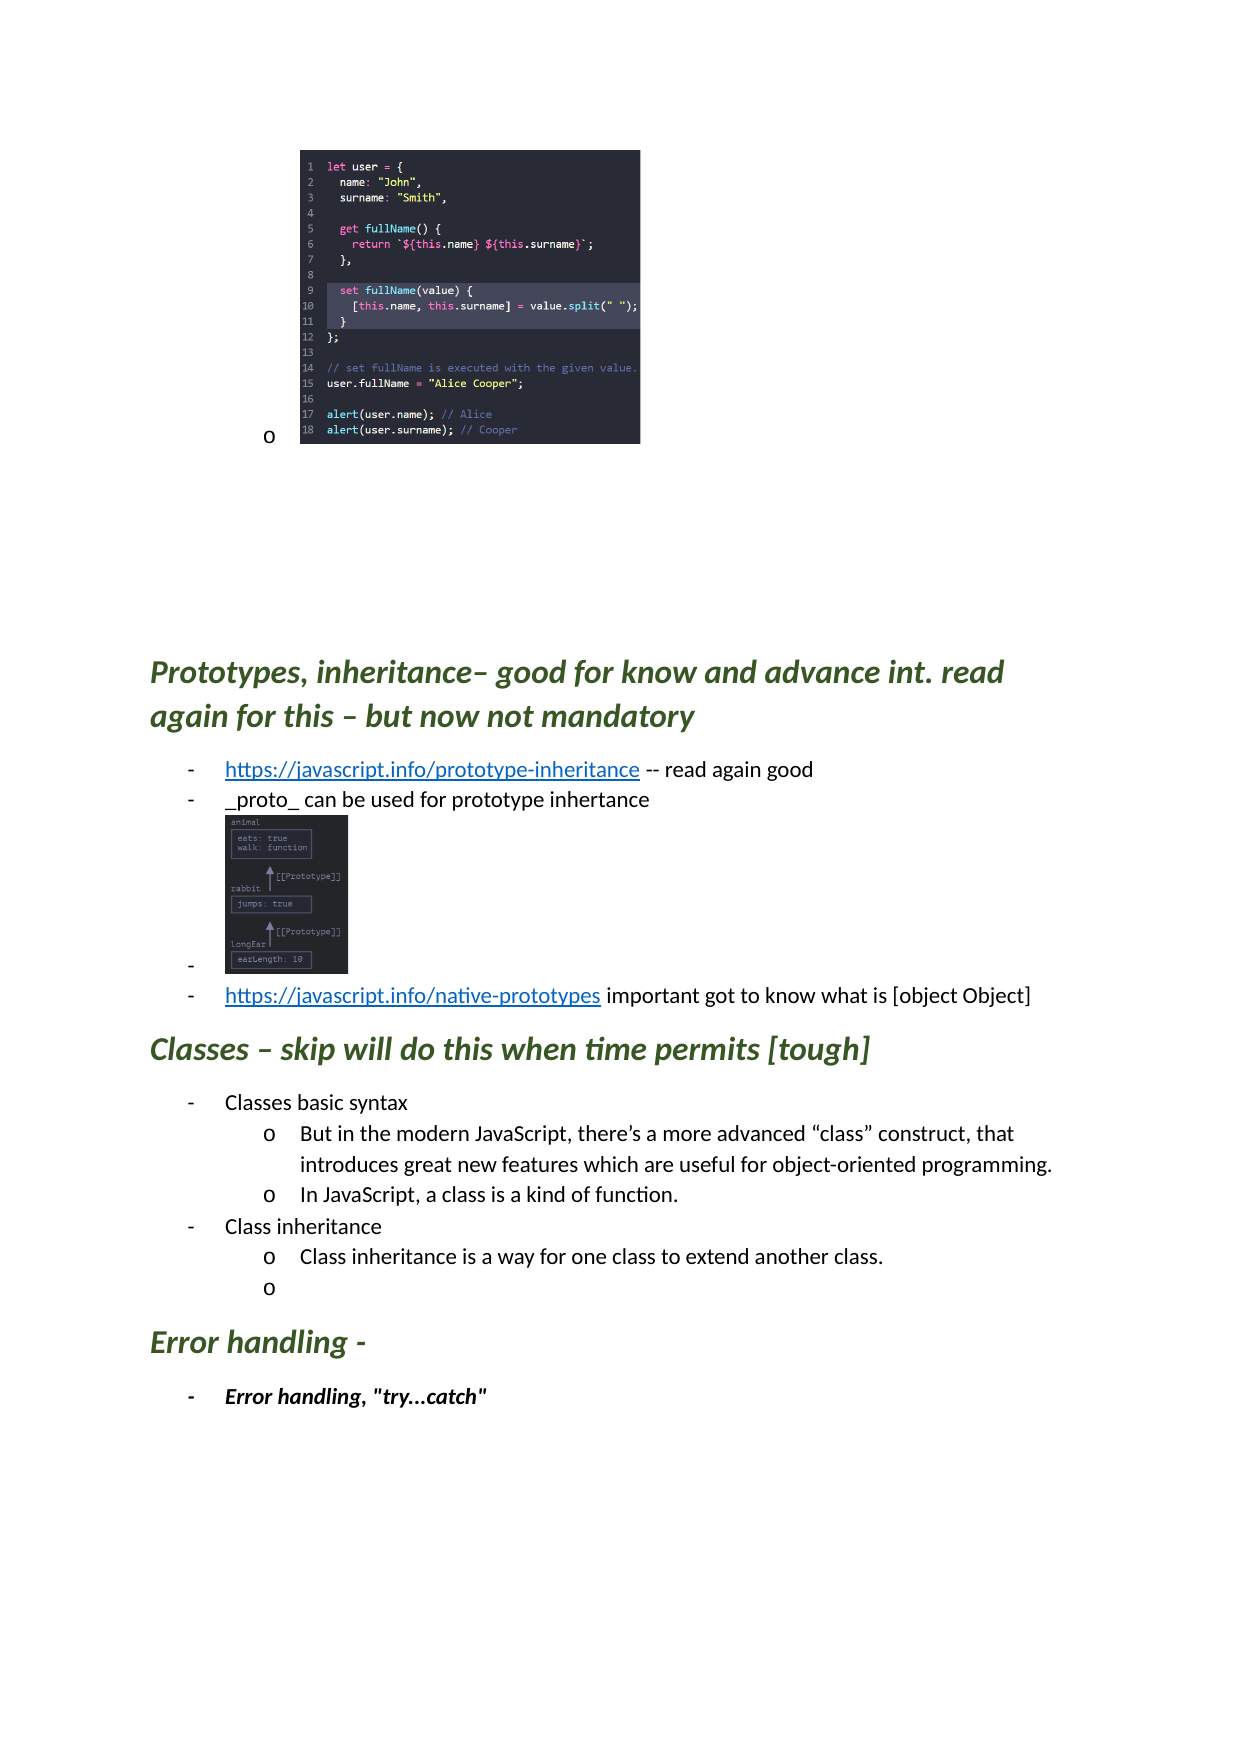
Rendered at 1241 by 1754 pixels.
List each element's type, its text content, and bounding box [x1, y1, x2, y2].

list Class inheritance is a way for one class to extend another class. [262, 1242, 1090, 1271]
list In JavaScript, a class is a kind of function. [262, 1180, 1090, 1209]
list Class inheritance [187, 1212, 1090, 1240]
list https://javascript.info/prototype-inheritance -- read again good [187, 755, 1090, 783]
text Prototypes, inheritance– good for know and advance int. read again for this – but now not mandatory [150, 651, 1090, 735]
list But in the modern JavaScript, there’s a more advanced “class” construct, that introduces great new features which are useful for object-oriented programming. [262, 1119, 1090, 1178]
text Classes – skip will do this when time permits [tough] [150, 1028, 1090, 1069]
list https://javascript.info/native-prototypes important got to know what is [object Object] [187, 981, 1090, 1009]
list _proto_ can be used for prototype inhertance [187, 786, 1090, 813]
picture [225, 815, 349, 974]
list Classes basic syntax [187, 1088, 1090, 1117]
text Error handling - [150, 1321, 1090, 1362]
picture [300, 150, 641, 444]
list Error handling, "try...catch" [187, 1382, 1090, 1410]
